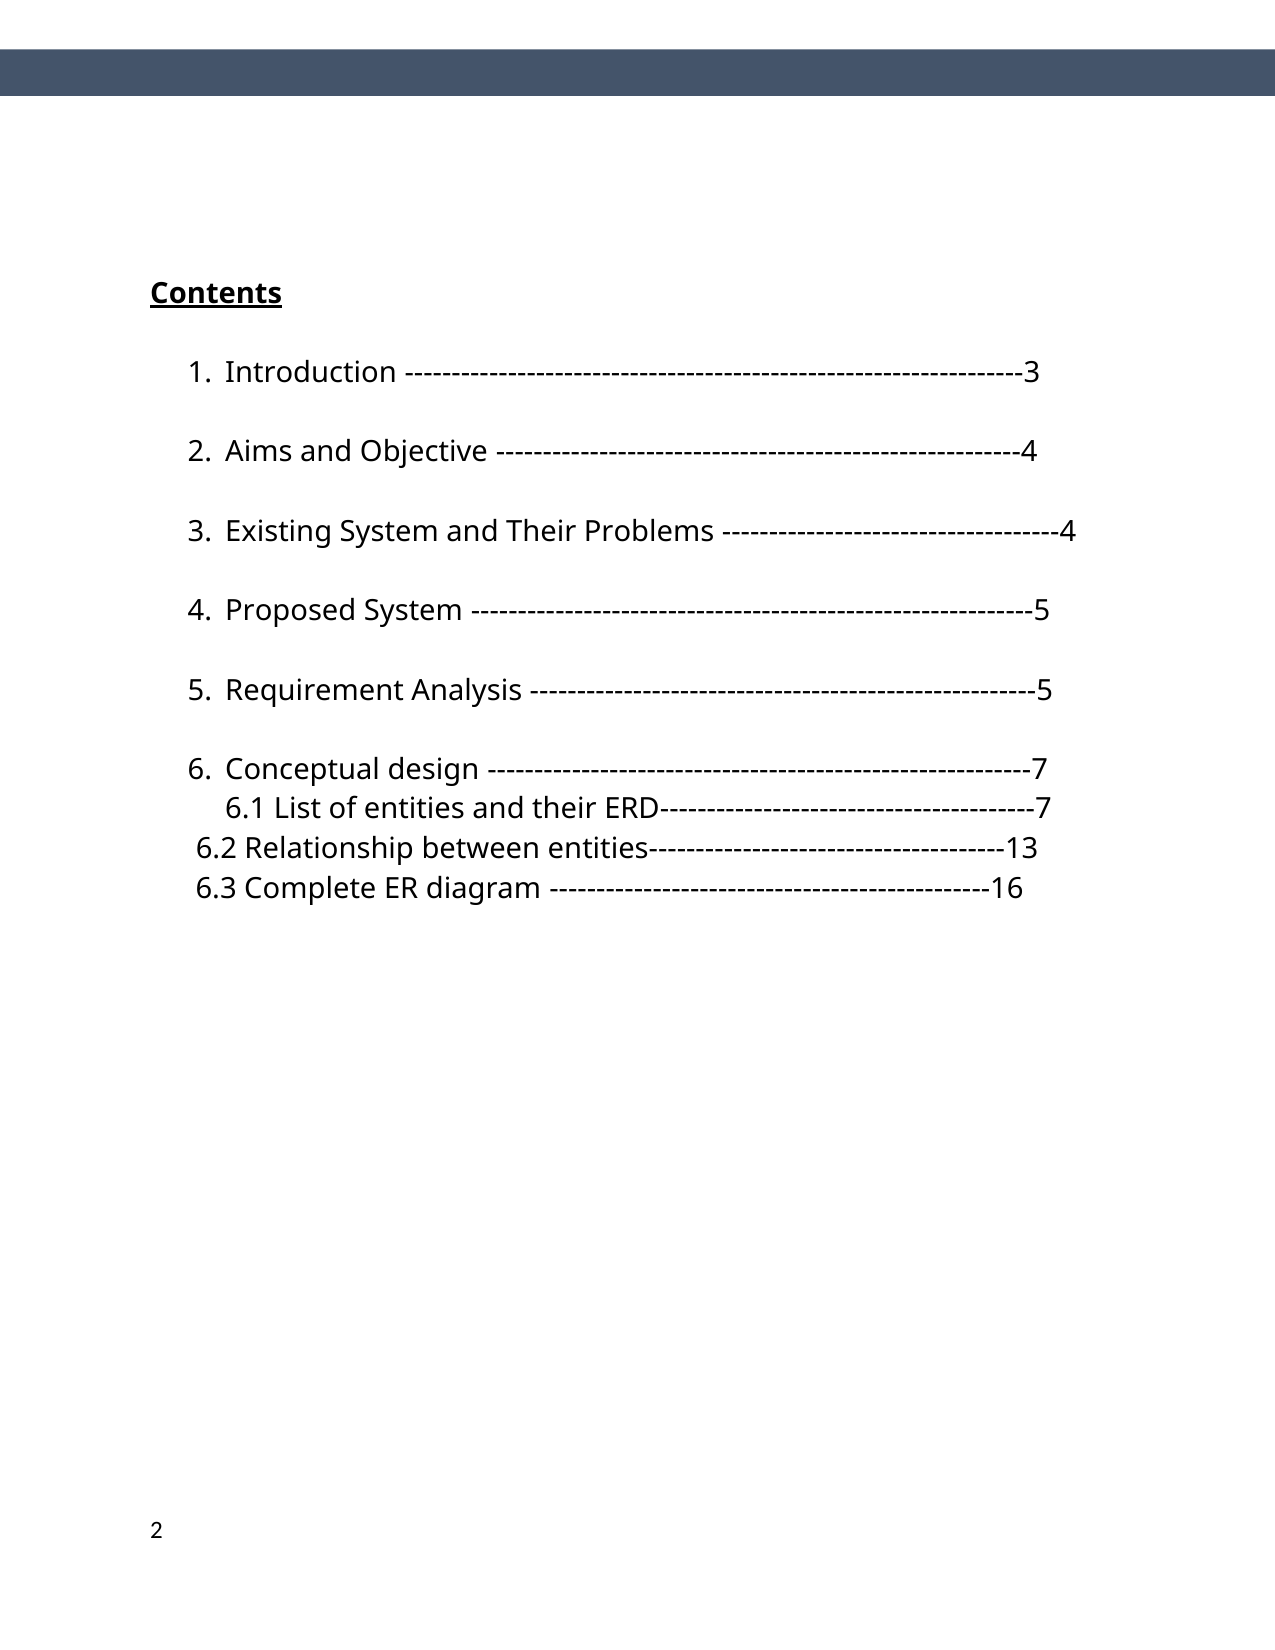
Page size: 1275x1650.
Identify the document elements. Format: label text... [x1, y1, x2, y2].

text 6.1 List of entities and their ERD----------------------------------------7 [225, 788, 1125, 827]
list Introduction ------------------------------------------------------------------3 [187, 351, 1125, 391]
text 6.3 Complete ER diagram -----------------------------------------------16 [150, 867, 1125, 907]
list Aims and Objective --------------------------------------------------------4 [187, 431, 1125, 470]
list Existing System and Their Problems ------------------------------------4 [187, 510, 1125, 550]
list Proposed System ------------------------------------------------------------5 [187, 589, 1125, 629]
text 6.2 Relationship between entities--------------------------------------13 [150, 827, 1125, 867]
list Requirement Analysis ------------------------------------------------------5 [187, 669, 1125, 708]
list Conceptual design ----------------------------------------------------------7 [187, 748, 1125, 788]
text Contents [150, 272, 1125, 312]
